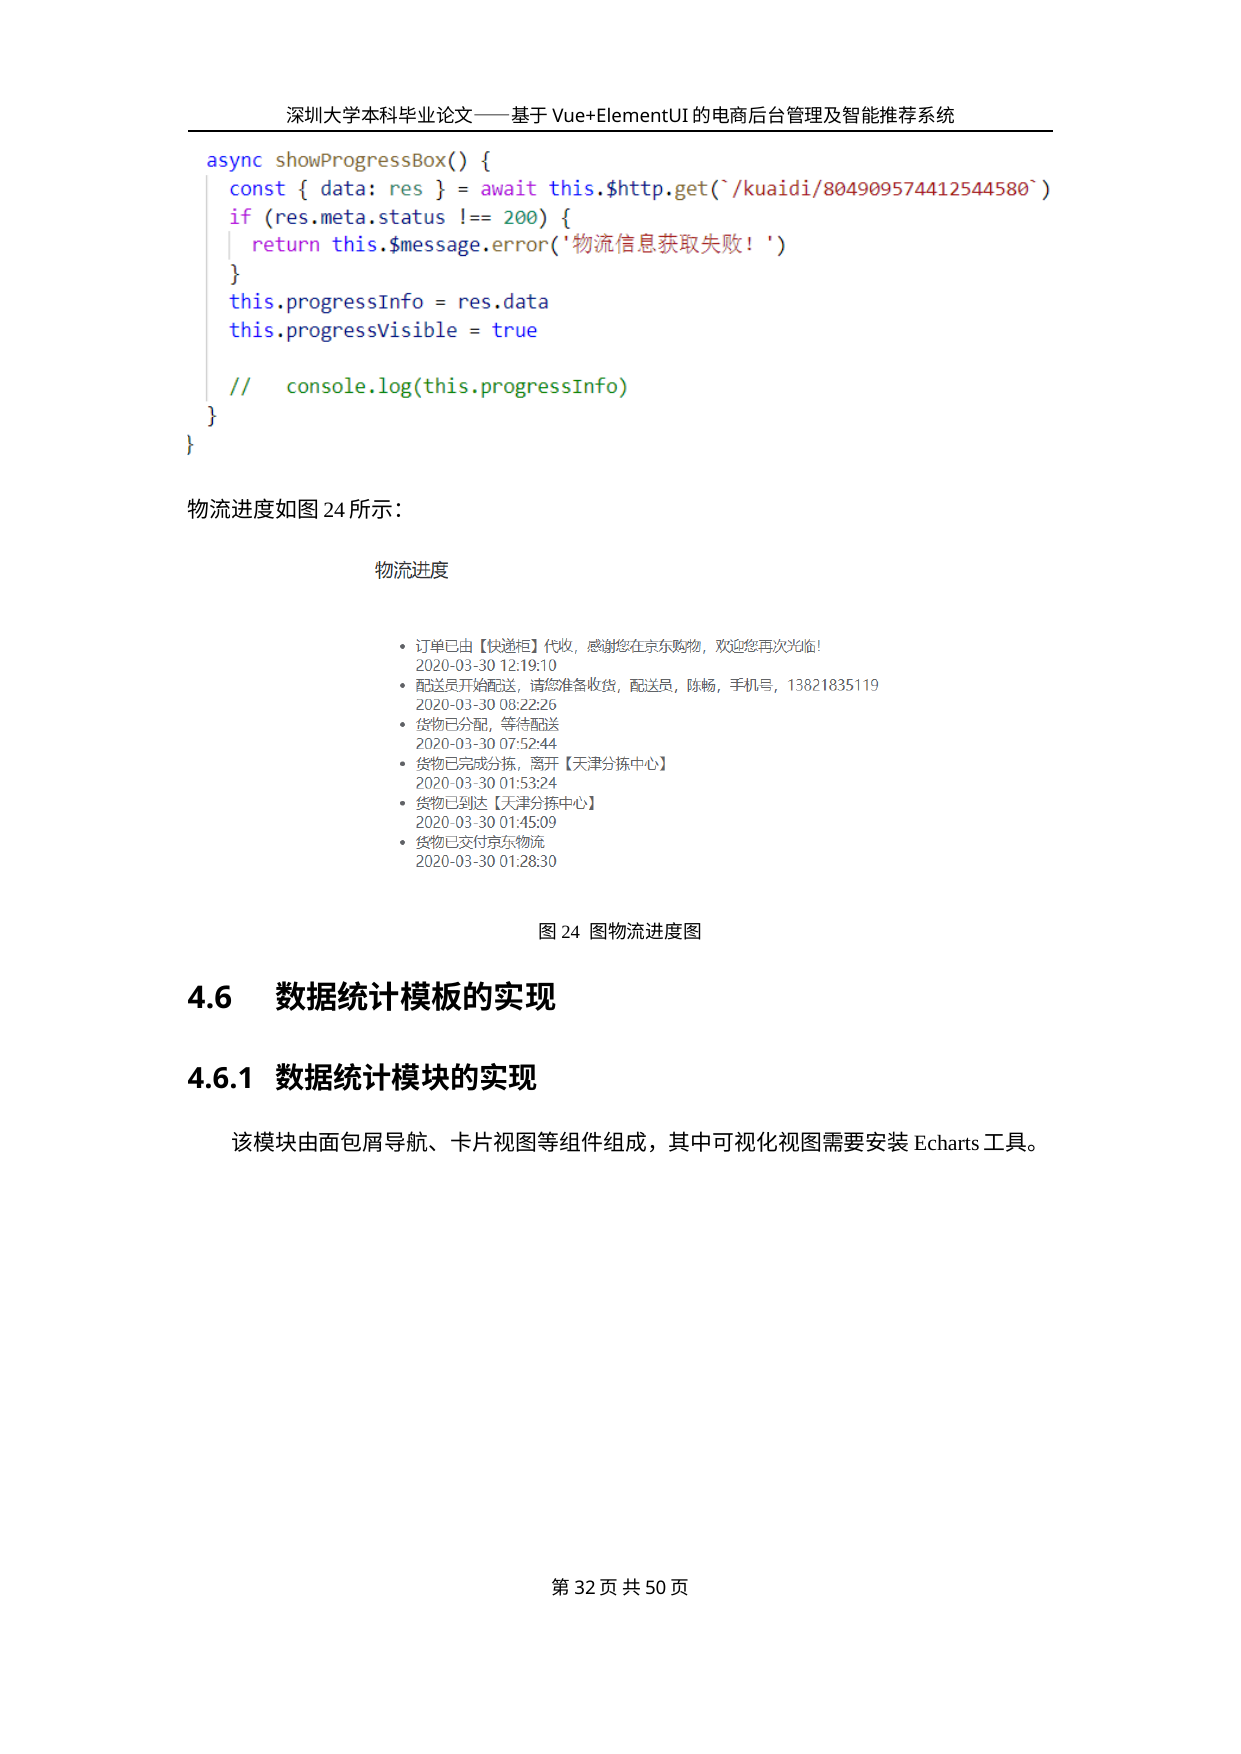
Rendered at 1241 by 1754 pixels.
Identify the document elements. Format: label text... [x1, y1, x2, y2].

picture [187, 150, 1053, 461]
text 图24 图物流进度图 [187, 914, 1053, 946]
subtitle 数据统计模块的实现 [187, 1044, 1053, 1109]
text 该模块由面包屑导航、卡片视图等组件组成，其中可视化视图需要安装Echarts工具。 [187, 1125, 1053, 1157]
picture [355, 540, 885, 877]
subtitle 数据统计模板的实现 [187, 962, 1053, 1027]
text 物流进度如图24所示： [187, 491, 1053, 524]
